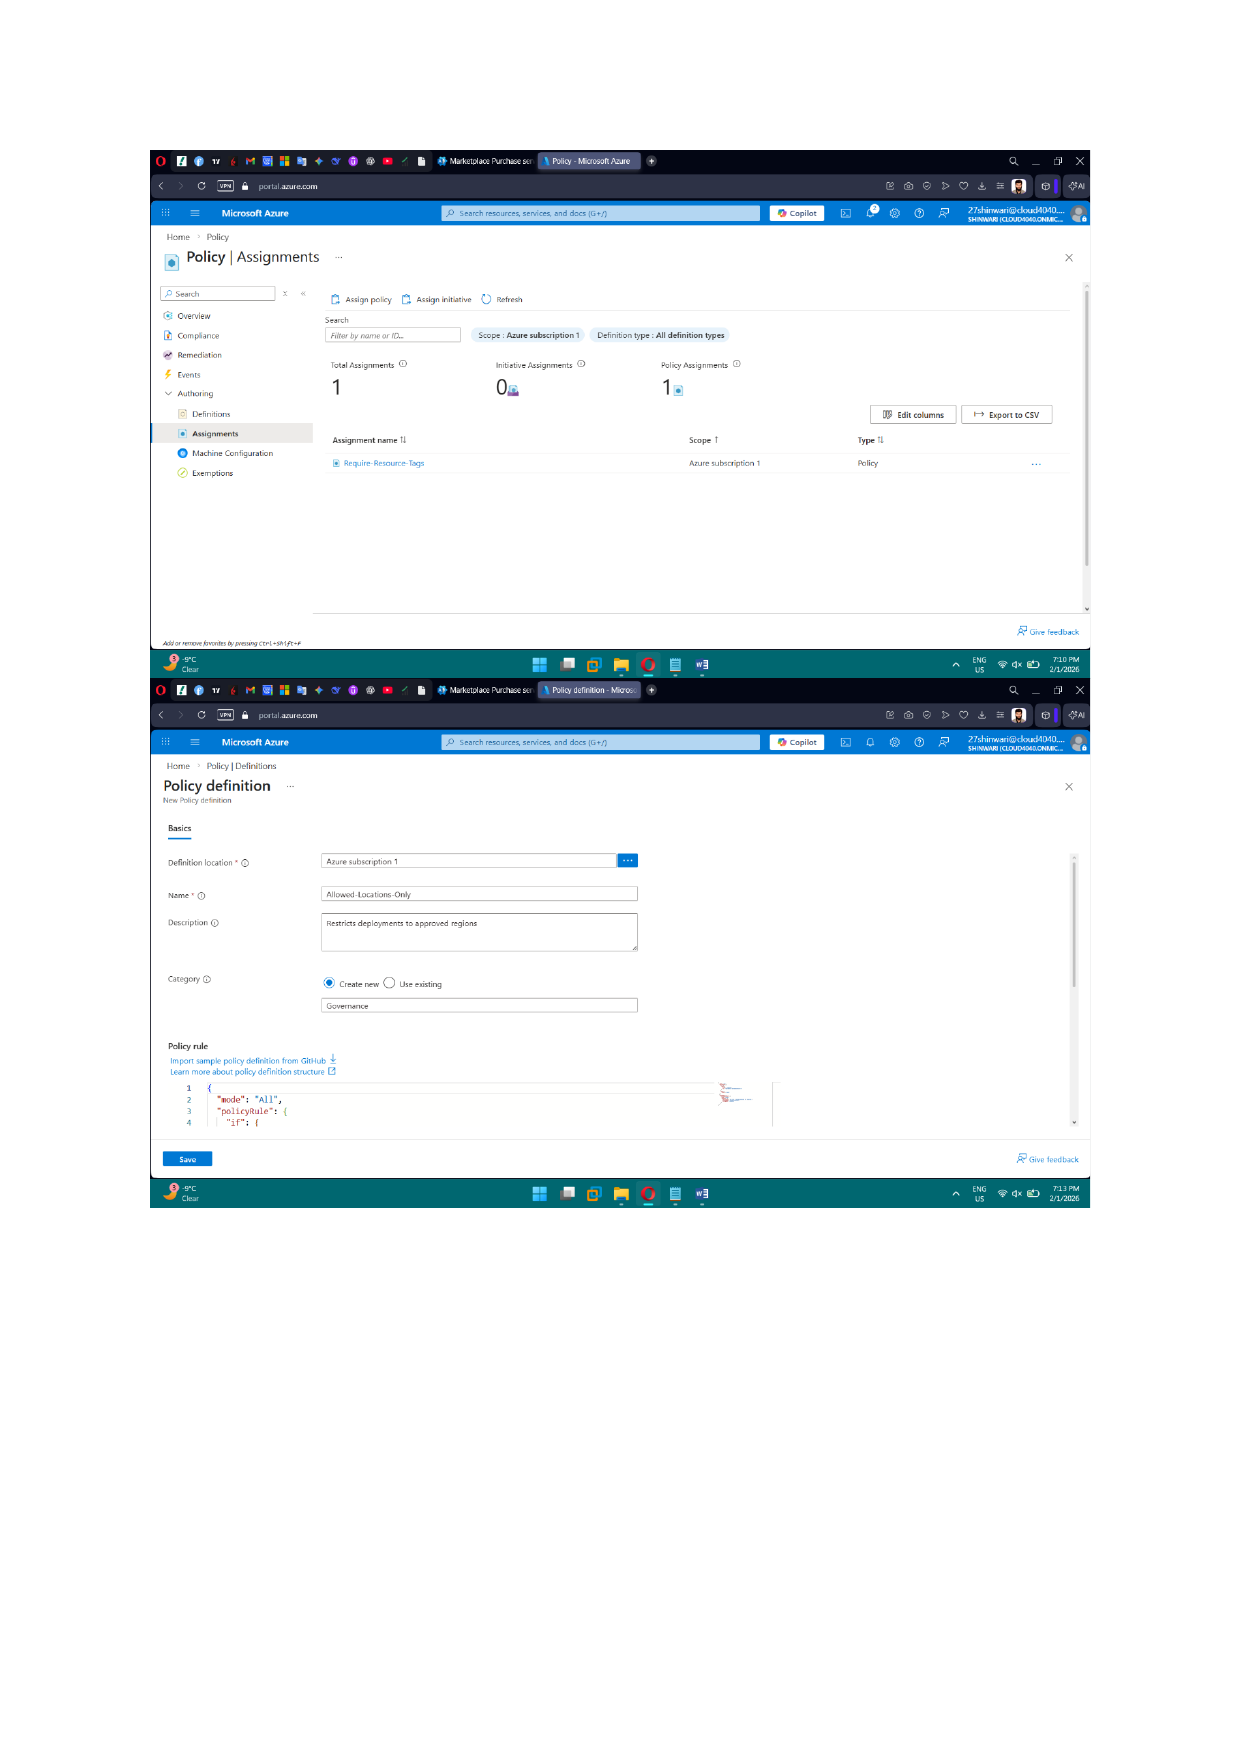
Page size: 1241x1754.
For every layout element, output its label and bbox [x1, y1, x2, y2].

picture [150, 150, 1091, 1208]
